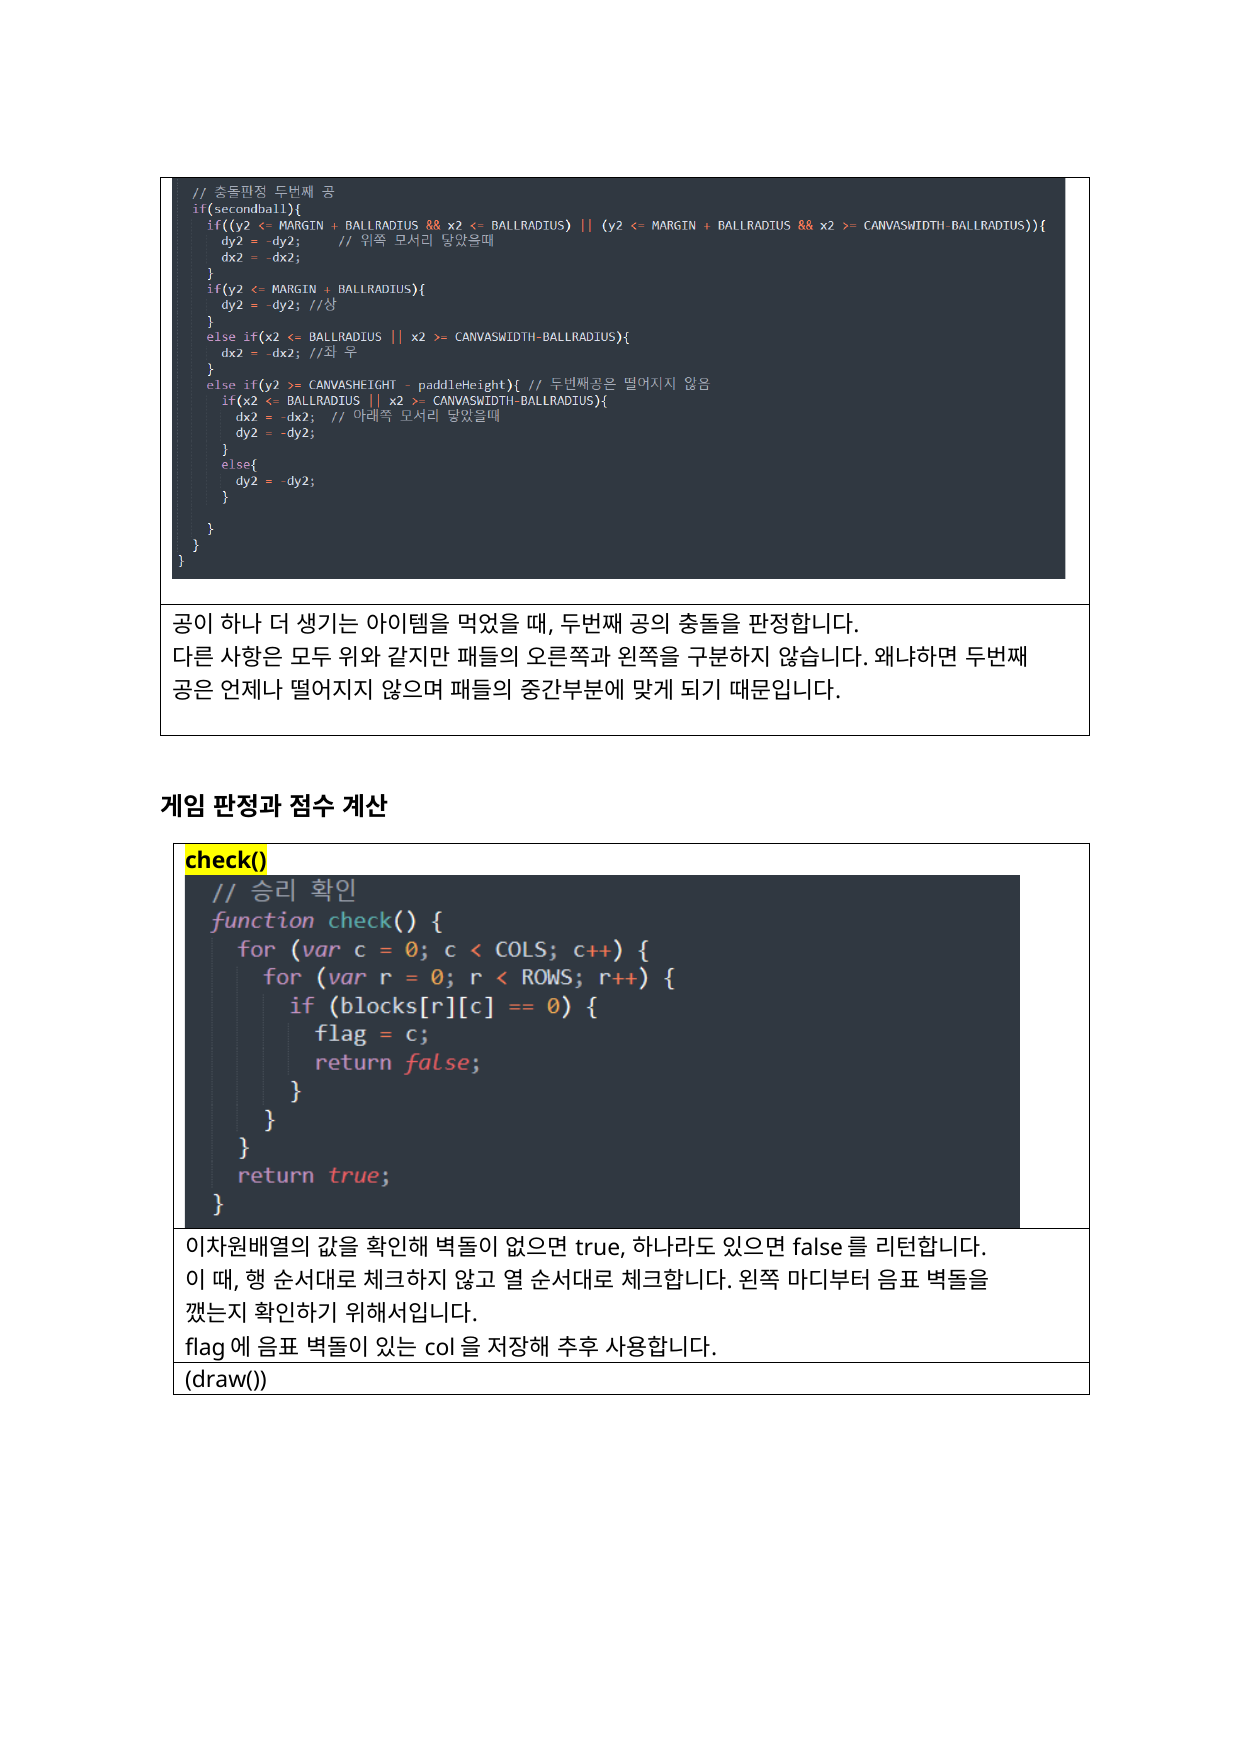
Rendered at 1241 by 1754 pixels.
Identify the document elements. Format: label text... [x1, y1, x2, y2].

picture [172, 178, 1066, 579]
table_cell [161, 178, 1089, 604]
text 게임 판정과 점수 계산 [160, 787, 1067, 823]
table_cell 공이 하나 더 생기는 아이템을 먹었을 때, 두번째 공의 충돌을 판정합니다. 다른 사항은 모두 위와 같지만 패들의 오른쪽과 왼쪽을 구분하지 않습니다. 왜냐하면 두번째 공은 언제나 떨어지지 않으며 패들의 중간부분에 맞게 되기 때문입니다. [161, 605, 1089, 735]
table_cell 이차원배열의 값을 확인해 벽돌이 없으면 true, 하나라도 있으면 false를 리턴합니다. 이 때, 행 순서대로 체크하지 않고 열 순서대로 체크합니다. 왼쪽 마디부터 음표 벽돌을 깼는지 확인하기 위해서입니다. flag에 음표 벽돌이 있는 col을 저장해 추후 사용합니다. [174, 1229, 1089, 1362]
table_header check() [267, 844, 1089, 1227]
picture [184, 875, 1020, 1228]
table_cell (draw()) [174, 1363, 1089, 1394]
